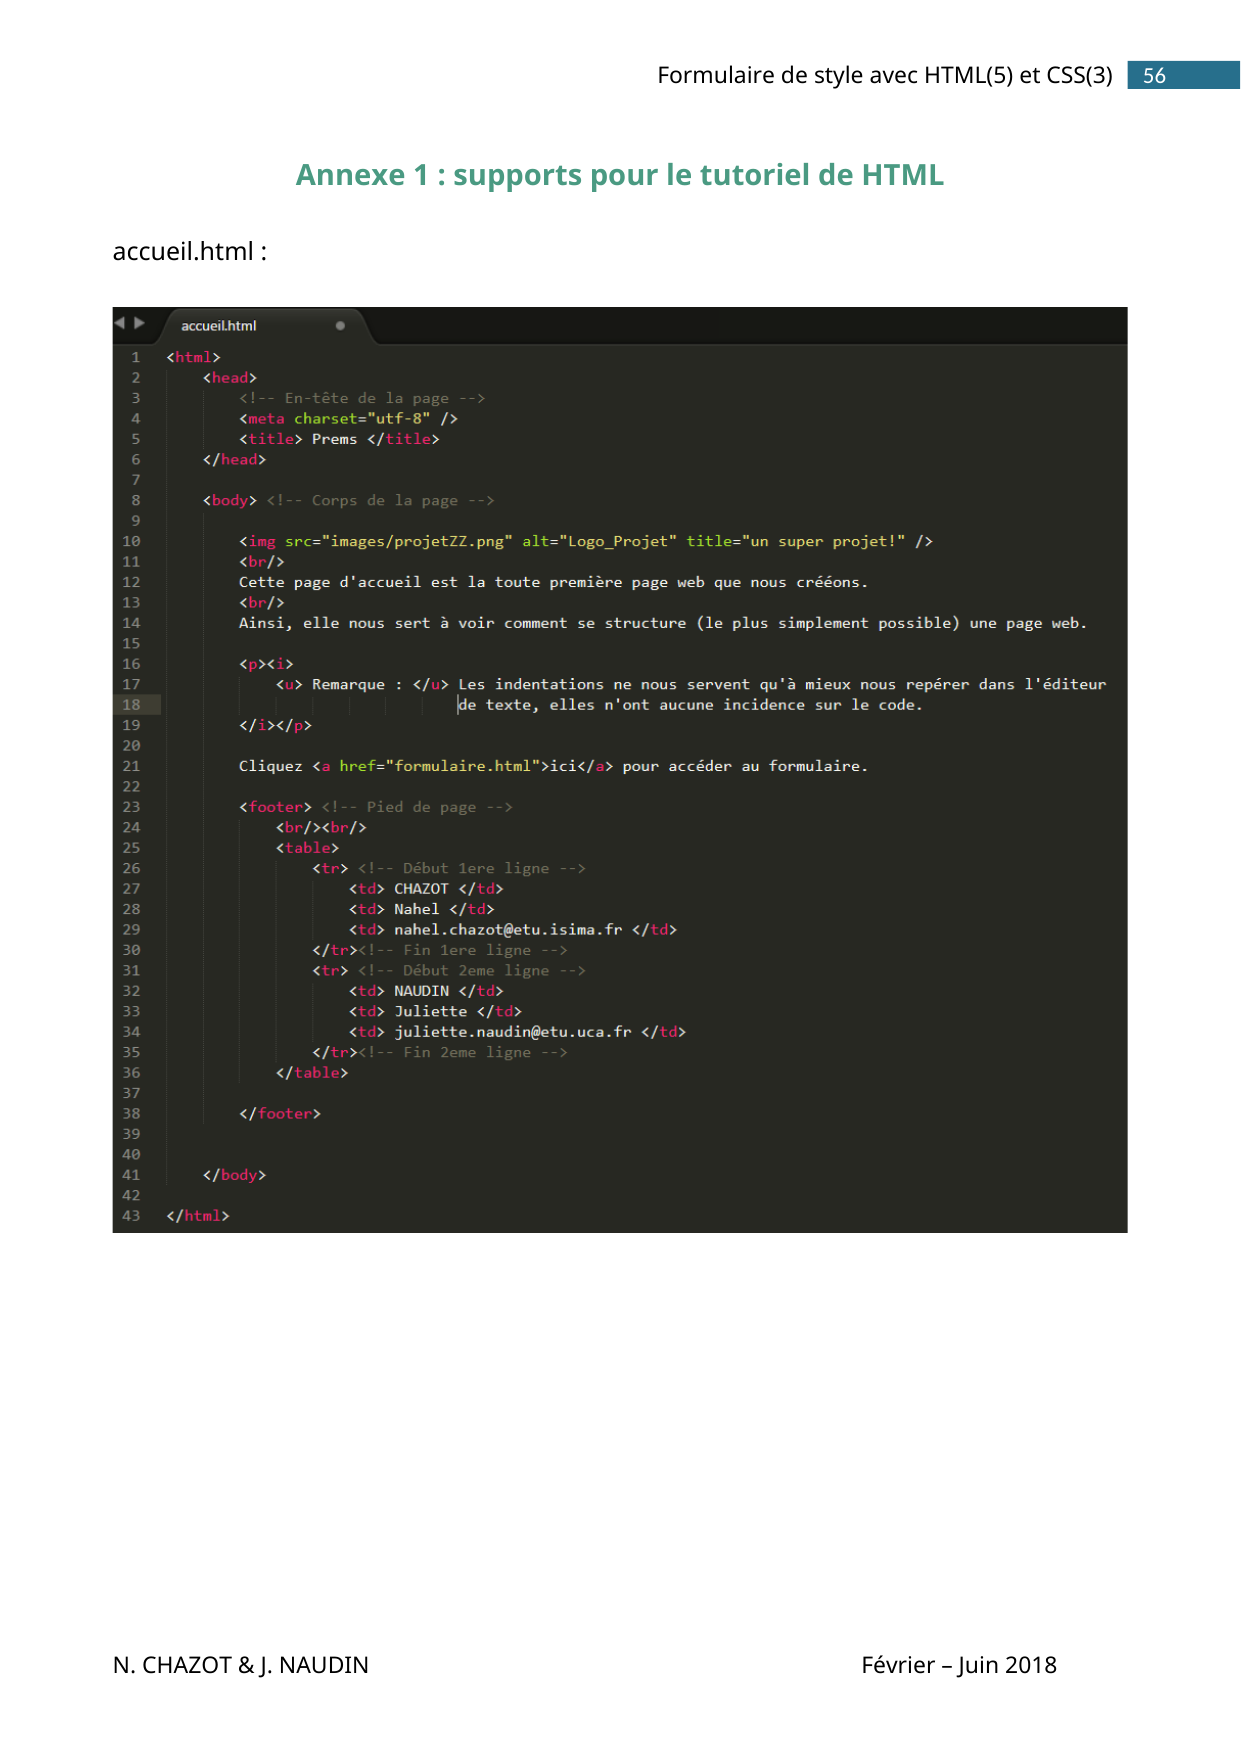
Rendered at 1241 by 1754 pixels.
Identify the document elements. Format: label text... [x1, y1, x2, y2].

text accueil.html : [112, 234, 1128, 268]
text Annexe 1 : supports pour le tutoriel de HTML [112, 154, 1128, 194]
picture [112, 307, 1128, 1233]
